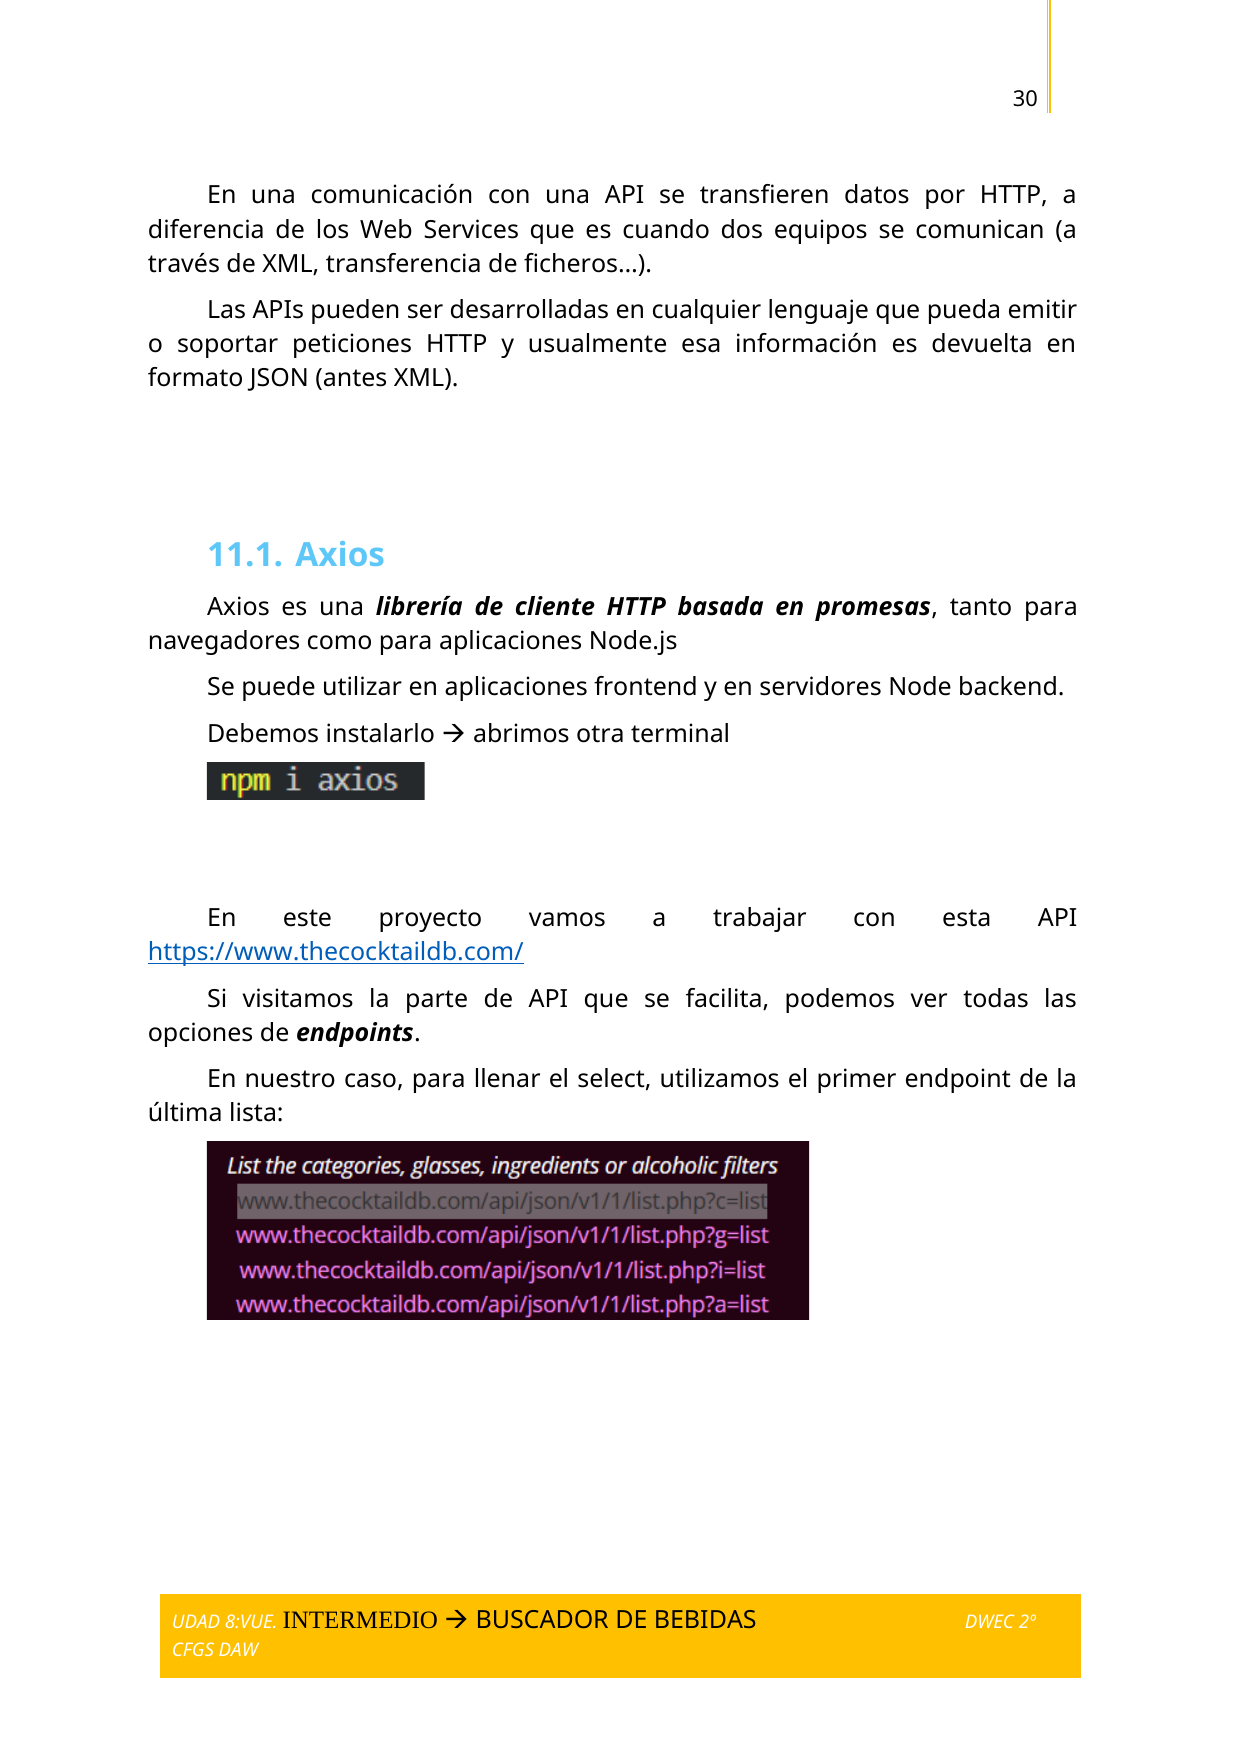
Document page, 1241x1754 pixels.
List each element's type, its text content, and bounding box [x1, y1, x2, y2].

text En una comunicación con una API se transfieren datos por HTTP, a diferencia de los Web Services que es cuando dos equipos se comunican (a través de XML, transferencia de ficheros…). [148, 177, 1078, 279]
text Las APIs pueden ser desarrolladas en cualquier lenguaje que pueda emitir o soportar peticiones HTTP y usualmente esa información es devuelta en formato JSON (antes XML). [148, 292, 1078, 394]
picture [206, 762, 425, 800]
text Se puede utilizar en aplicaciones frontend y en servidores Node backend. [148, 669, 1078, 703]
text En este proyecto vamos a trabajar con esta API https://www.thecocktaildb.com/ [148, 900, 1078, 968]
text Si visitamos la parte de API que se facilita, podemos ver todas las opciones de endpoints. [148, 980, 1078, 1048]
text Debemos instalarlo abrimos otra terminal [148, 715, 1078, 749]
text En nuestro caso, para llenar el select, utilizamos el primer endpoint de la última lista: [148, 1061, 1078, 1129]
picture [206, 1141, 810, 1320]
subtitle Axios [207, 530, 1078, 576]
text Axios es una librería de cliente HTTP basada en promesas, tanto para navegadores como para aplicaciones Node.js [148, 588, 1078, 656]
